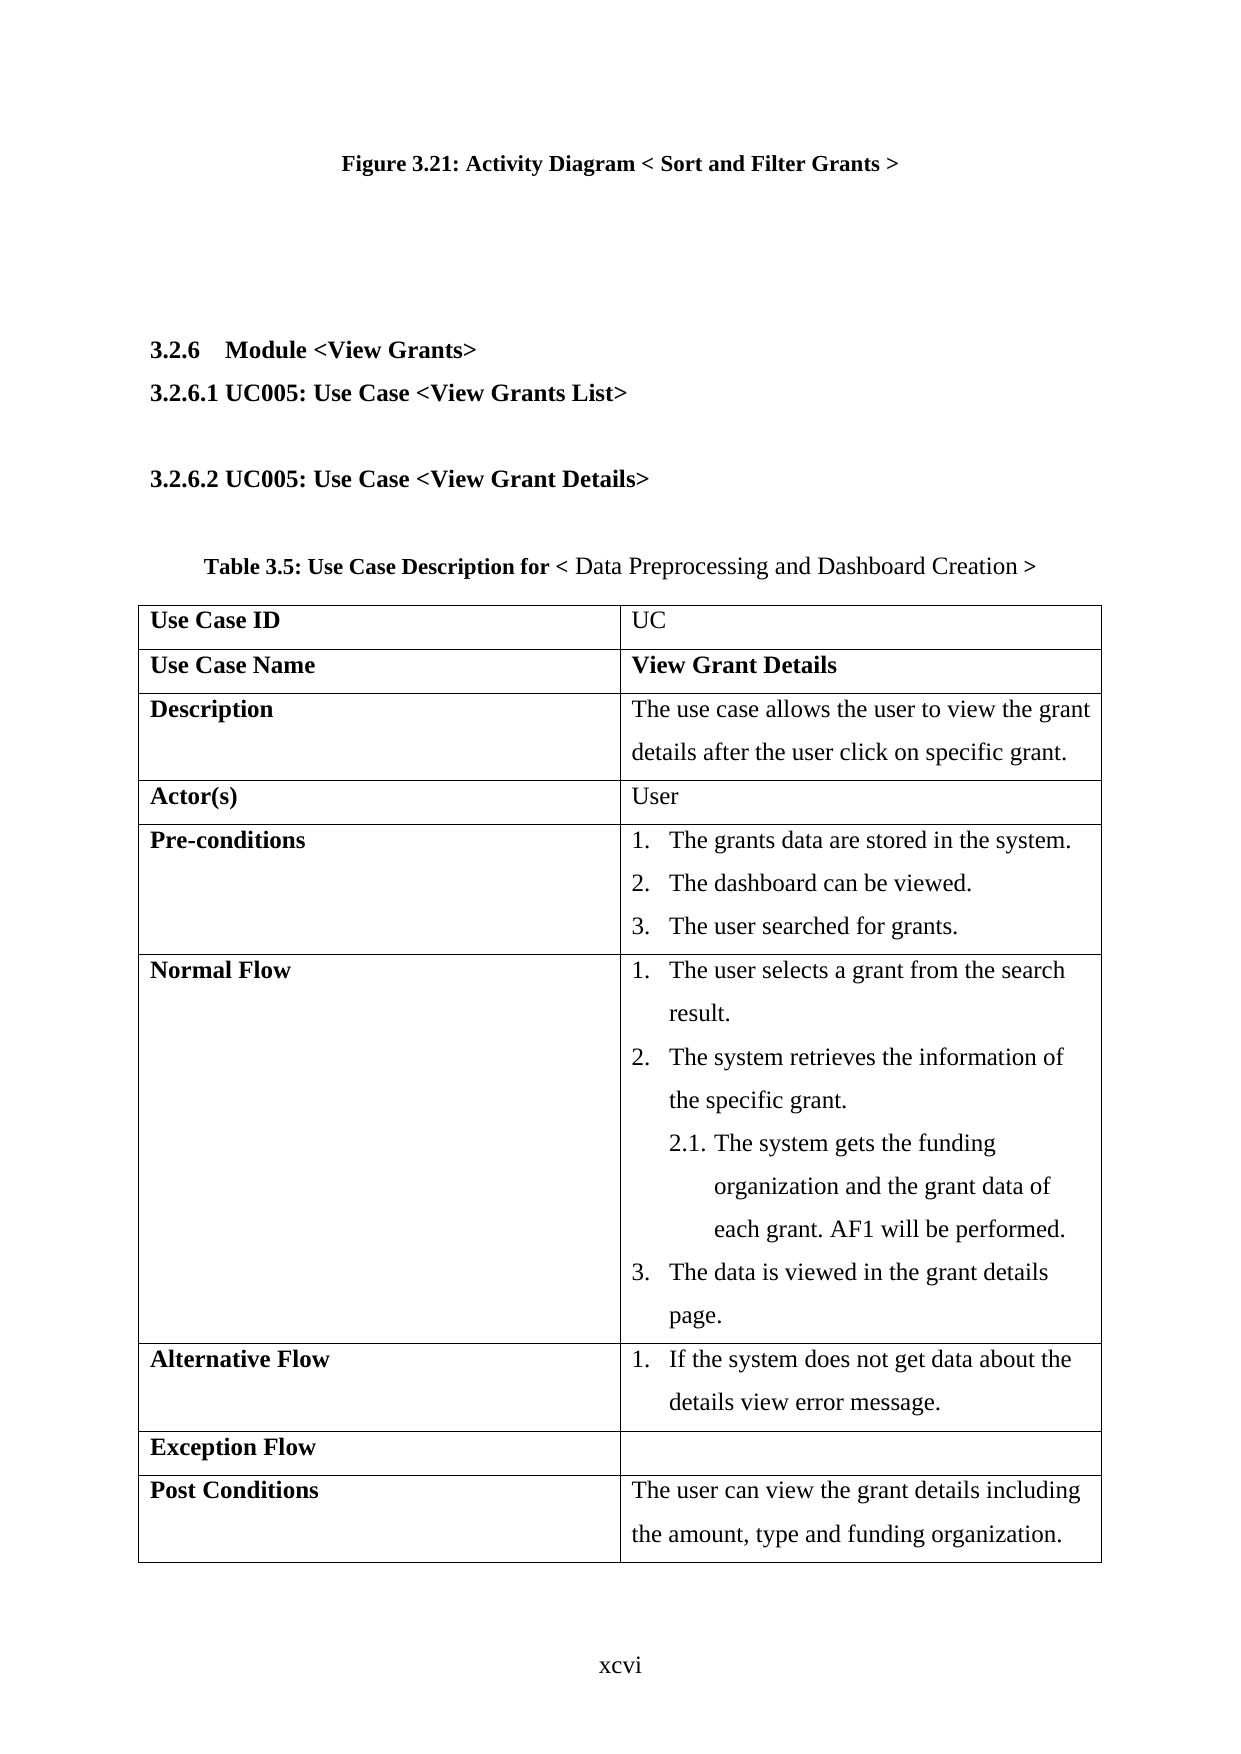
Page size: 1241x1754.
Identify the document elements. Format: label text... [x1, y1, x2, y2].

table_cell [621, 1432, 1101, 1474]
text Figure 3.21: Activity Diagram < Sort and Filter Grants > [150, 150, 1090, 176]
table_header Use Case ID [139, 606, 620, 649]
table_cell Normal Flow [139, 955, 620, 1343]
table_cell Alternative Flow [139, 1344, 620, 1431]
table_cell The user can view the grant details including the amount, type and funding organization. [621, 1476, 1101, 1562]
table_cell Exception Flow [139, 1432, 620, 1474]
table_cell User [621, 781, 1101, 824]
table_cell If the system does not get data about the details view error message. [621, 1344, 1101, 1431]
table_cell Use Case Name [139, 650, 620, 693]
table_cell View Grant Details [621, 650, 1101, 693]
table_cell The grants data are stored in the system. The dashboard can be viewed. The user searched for grants. [621, 825, 1101, 954]
table_cell Actor(s) [139, 781, 620, 824]
text Table 3.5: Use Case Description for < Data Preprocessing and Dashboard Creation > [150, 551, 1090, 579]
table_cell The user selects a grant from the search result. The system retrieves the information of the specific grant. The system gets the funding organization and the grant data of each grant. AF1 will be performed. The data is viewed in the grant details page. [621, 955, 1101, 1343]
list Module <View Grants> [150, 335, 1090, 364]
table_cell Pre-conditions [139, 825, 620, 954]
list UC005: Use Case <View Grants List> [150, 378, 1090, 407]
table_cell The use case allows the user to view the grant details after the user click on specific grant. [621, 694, 1101, 780]
table_cell Description [139, 694, 620, 780]
table_header UC [621, 606, 1101, 649]
table_cell Post Conditions [139, 1476, 620, 1562]
list UC005: Use Case <View Grant Details> [150, 464, 1090, 493]
